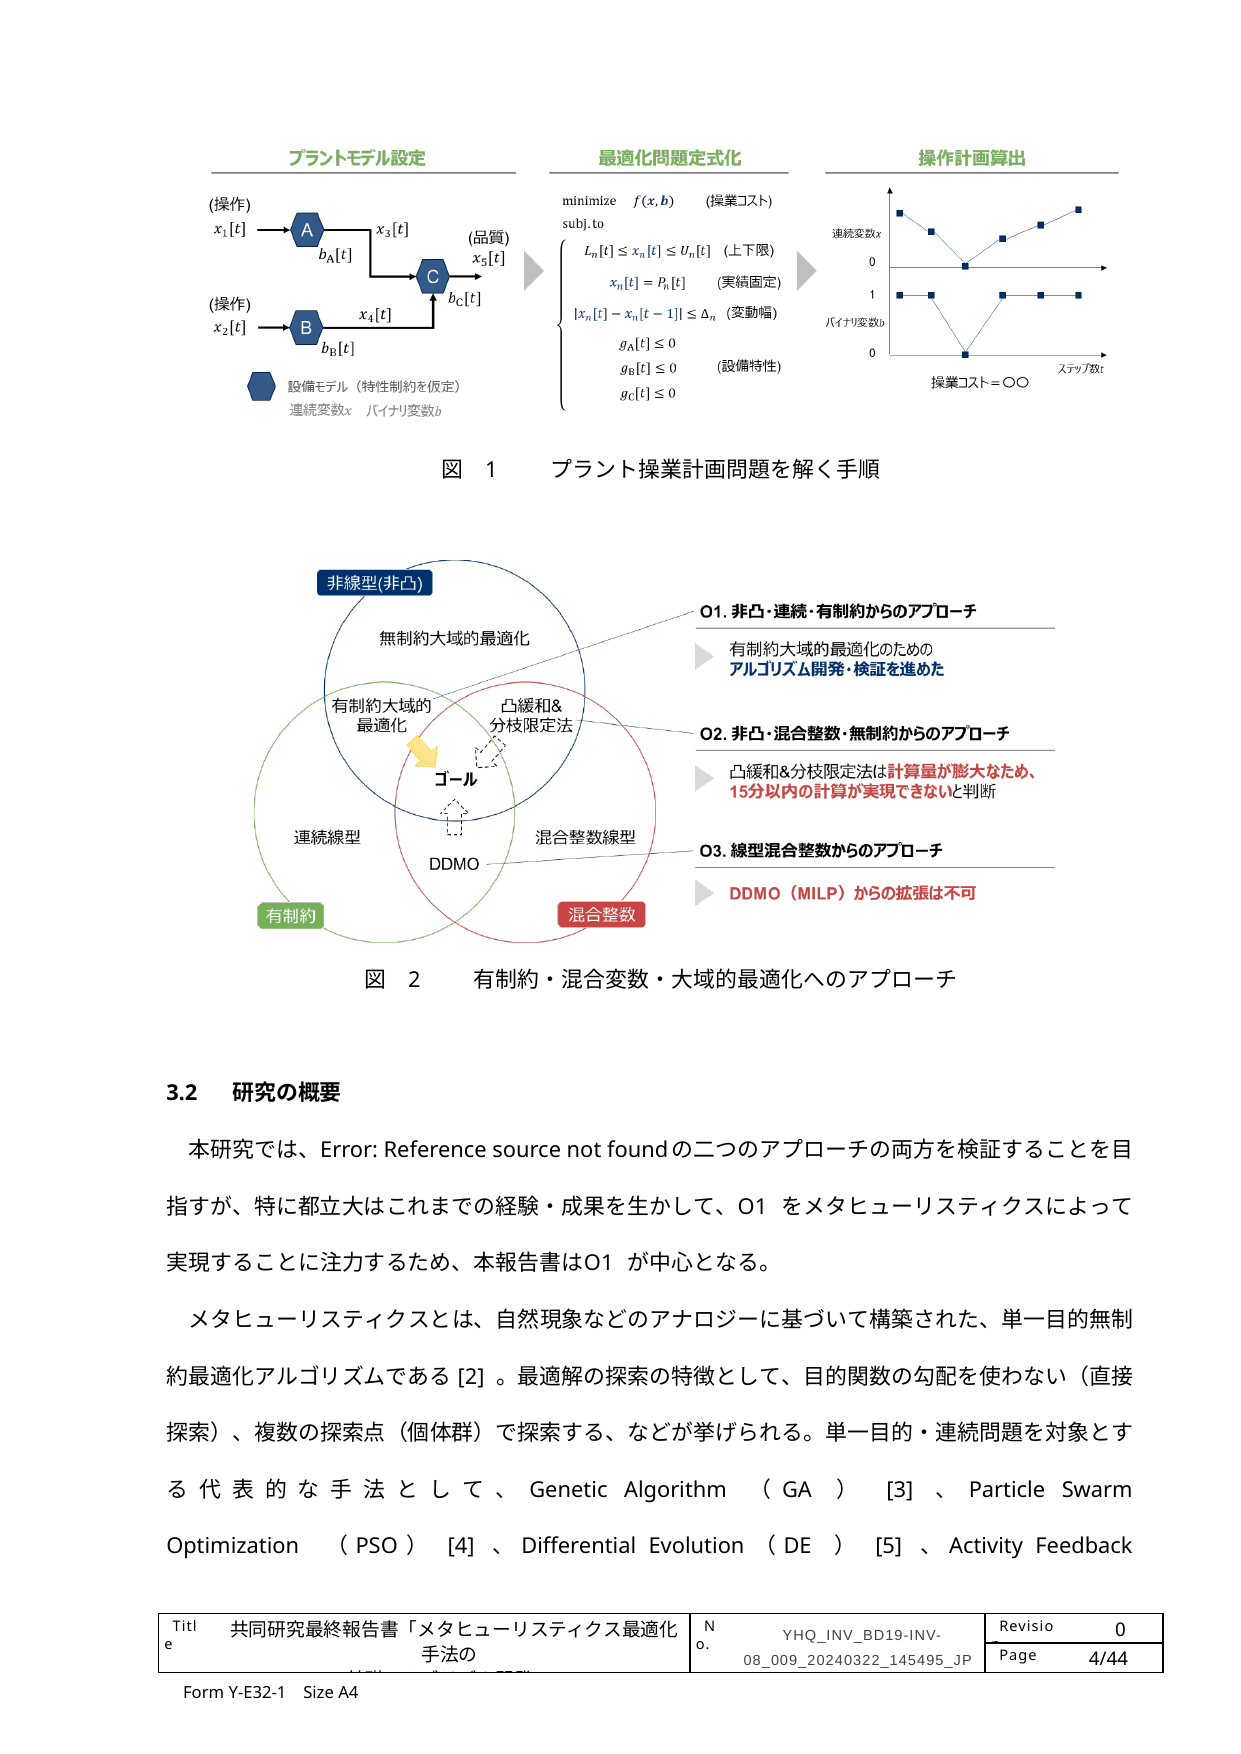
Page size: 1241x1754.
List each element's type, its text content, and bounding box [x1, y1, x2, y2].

picture [199, 141, 1119, 427]
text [166, 1289, 1133, 1573]
subtitle 3.2 研究の概要 [166, 1063, 1133, 1119]
picture [253, 560, 1056, 943]
